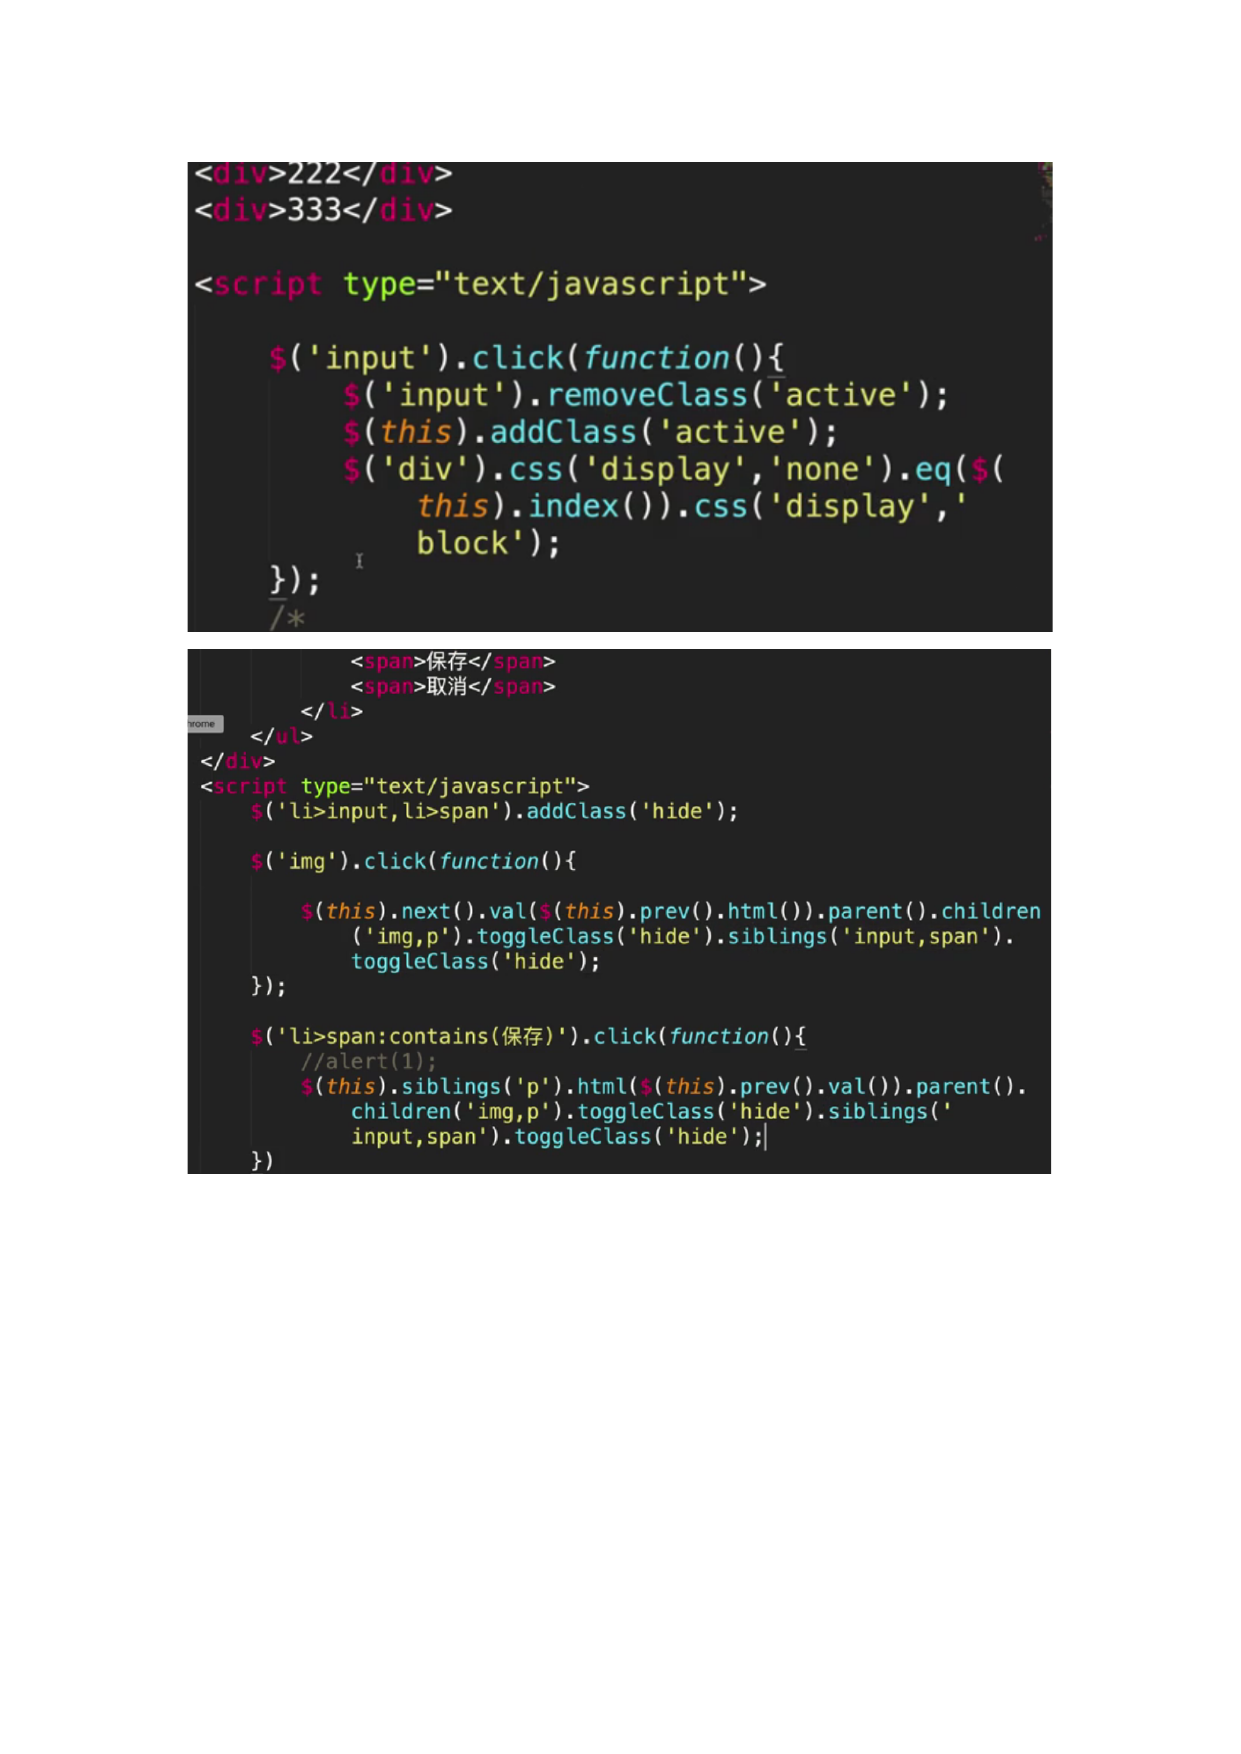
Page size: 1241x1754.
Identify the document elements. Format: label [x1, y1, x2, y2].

picture [187, 649, 1052, 1174]
picture [187, 162, 1053, 632]
